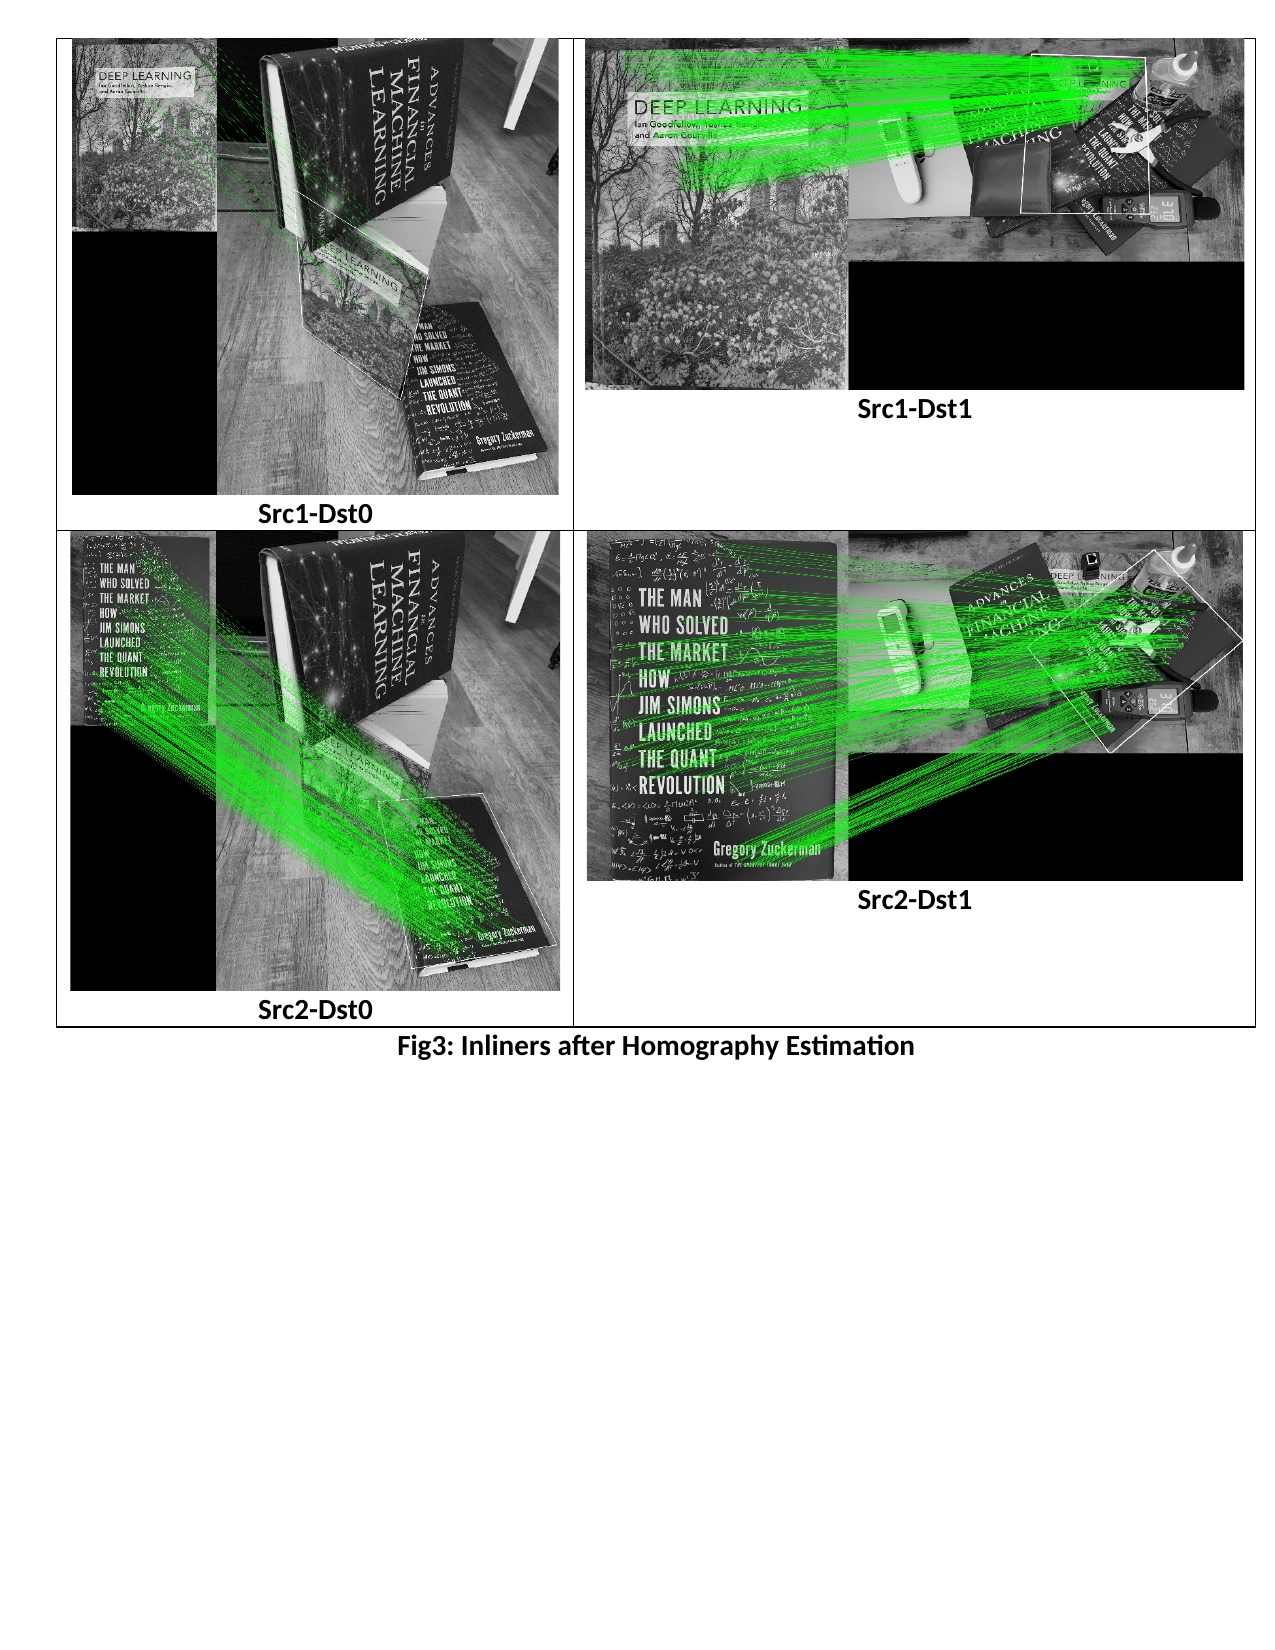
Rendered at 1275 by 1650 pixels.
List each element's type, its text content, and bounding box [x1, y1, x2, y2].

picture [586, 531, 1243, 881]
table_cell Src1-Dst0 [57, 39, 573, 530]
picture [585, 38, 1245, 390]
table_cell Src2-Dst1 [574, 531, 1255, 1026]
text Fig3: Inliners after Homography Estimation [56, 1028, 1256, 1063]
picture [72, 38, 559, 495]
picture [70, 531, 561, 991]
table_cell Src1-Dst1 [574, 39, 1255, 530]
table_cell Src2-Dst0 [57, 531, 573, 1026]
